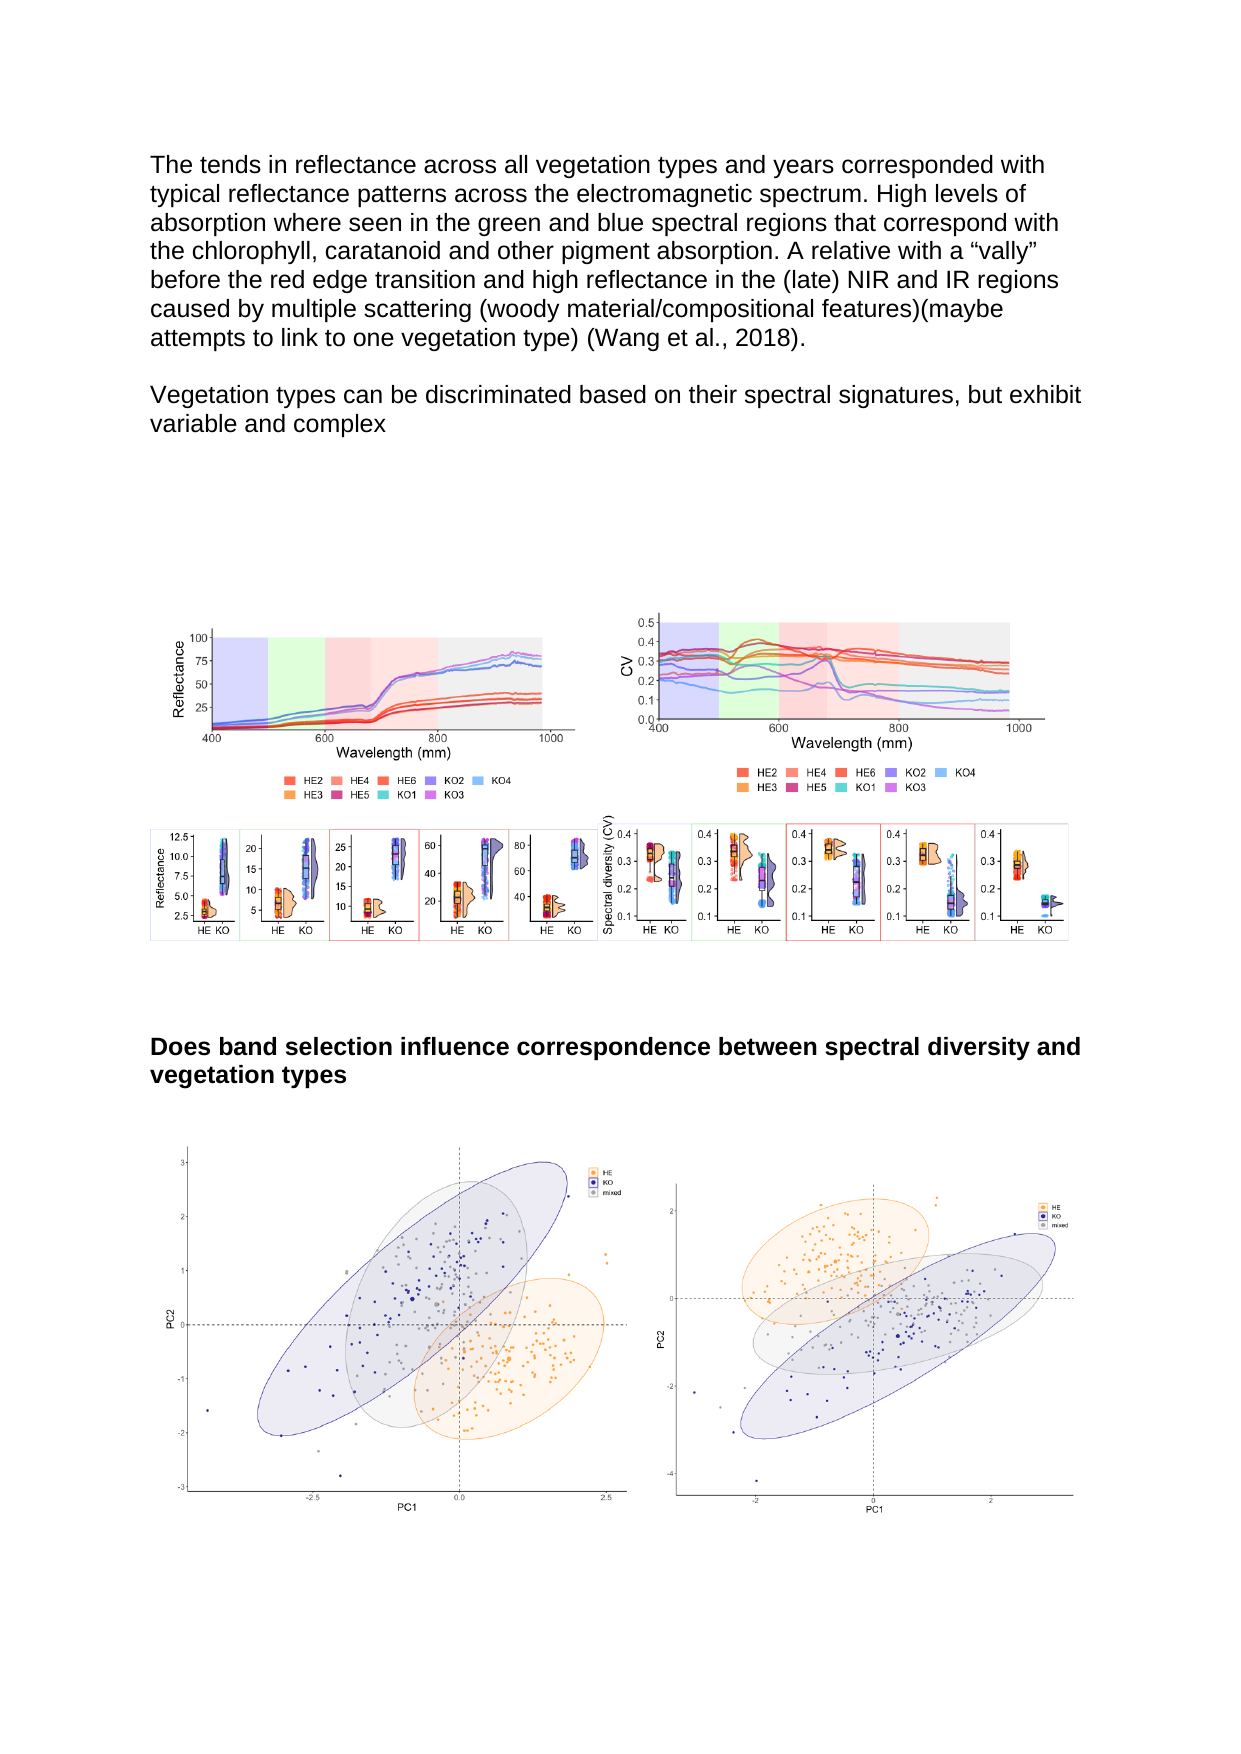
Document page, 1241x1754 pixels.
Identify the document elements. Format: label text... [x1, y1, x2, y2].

text The tends in reflectance across all vegetation types and years corresponded with typical reflectance patterns across the electromagnetic spectrum. High levels of absorption where seen in the green and blue spectral regions that correspond with the chlorophyll, caratanoid and other pigment absorption. A relative with a “vally” before the red edge transition and high reflectance in the (late) NIR and IR regions caused by multiple scattering (woody material/compositional features)(maybe attempts to link to one vegetation type) (Wang et al., 2018). [150, 150, 1090, 351]
text Does band selection influence correspondence between spectral diversity and vegetation types [150, 1032, 1090, 1089]
picture [150, 1117, 1088, 1529]
picture [150, 588, 1069, 941]
text Vegetation types can be discriminated based on their spectral signatures, but exhibit variable and complex [150, 380, 1090, 437]
